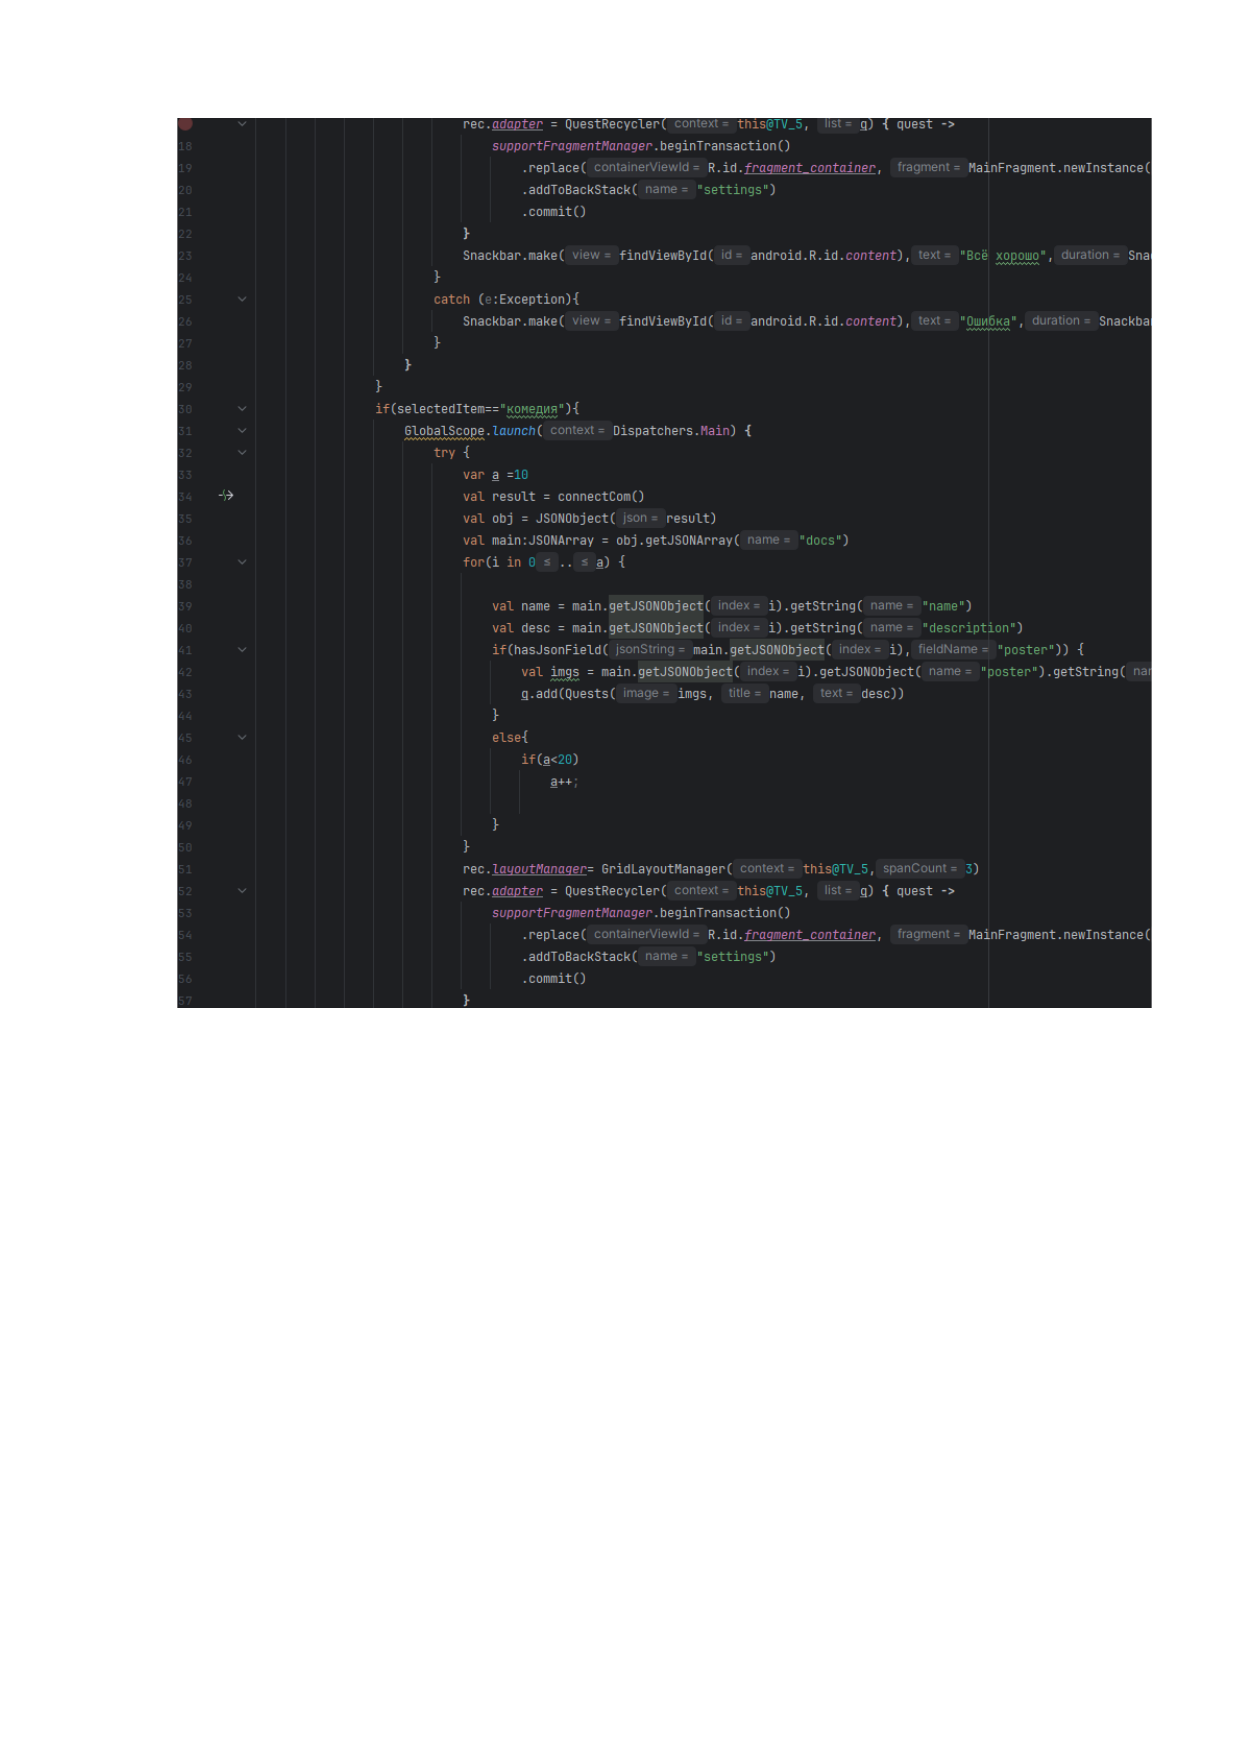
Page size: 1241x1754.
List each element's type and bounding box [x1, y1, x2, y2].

picture [177, 118, 1152, 1008]
